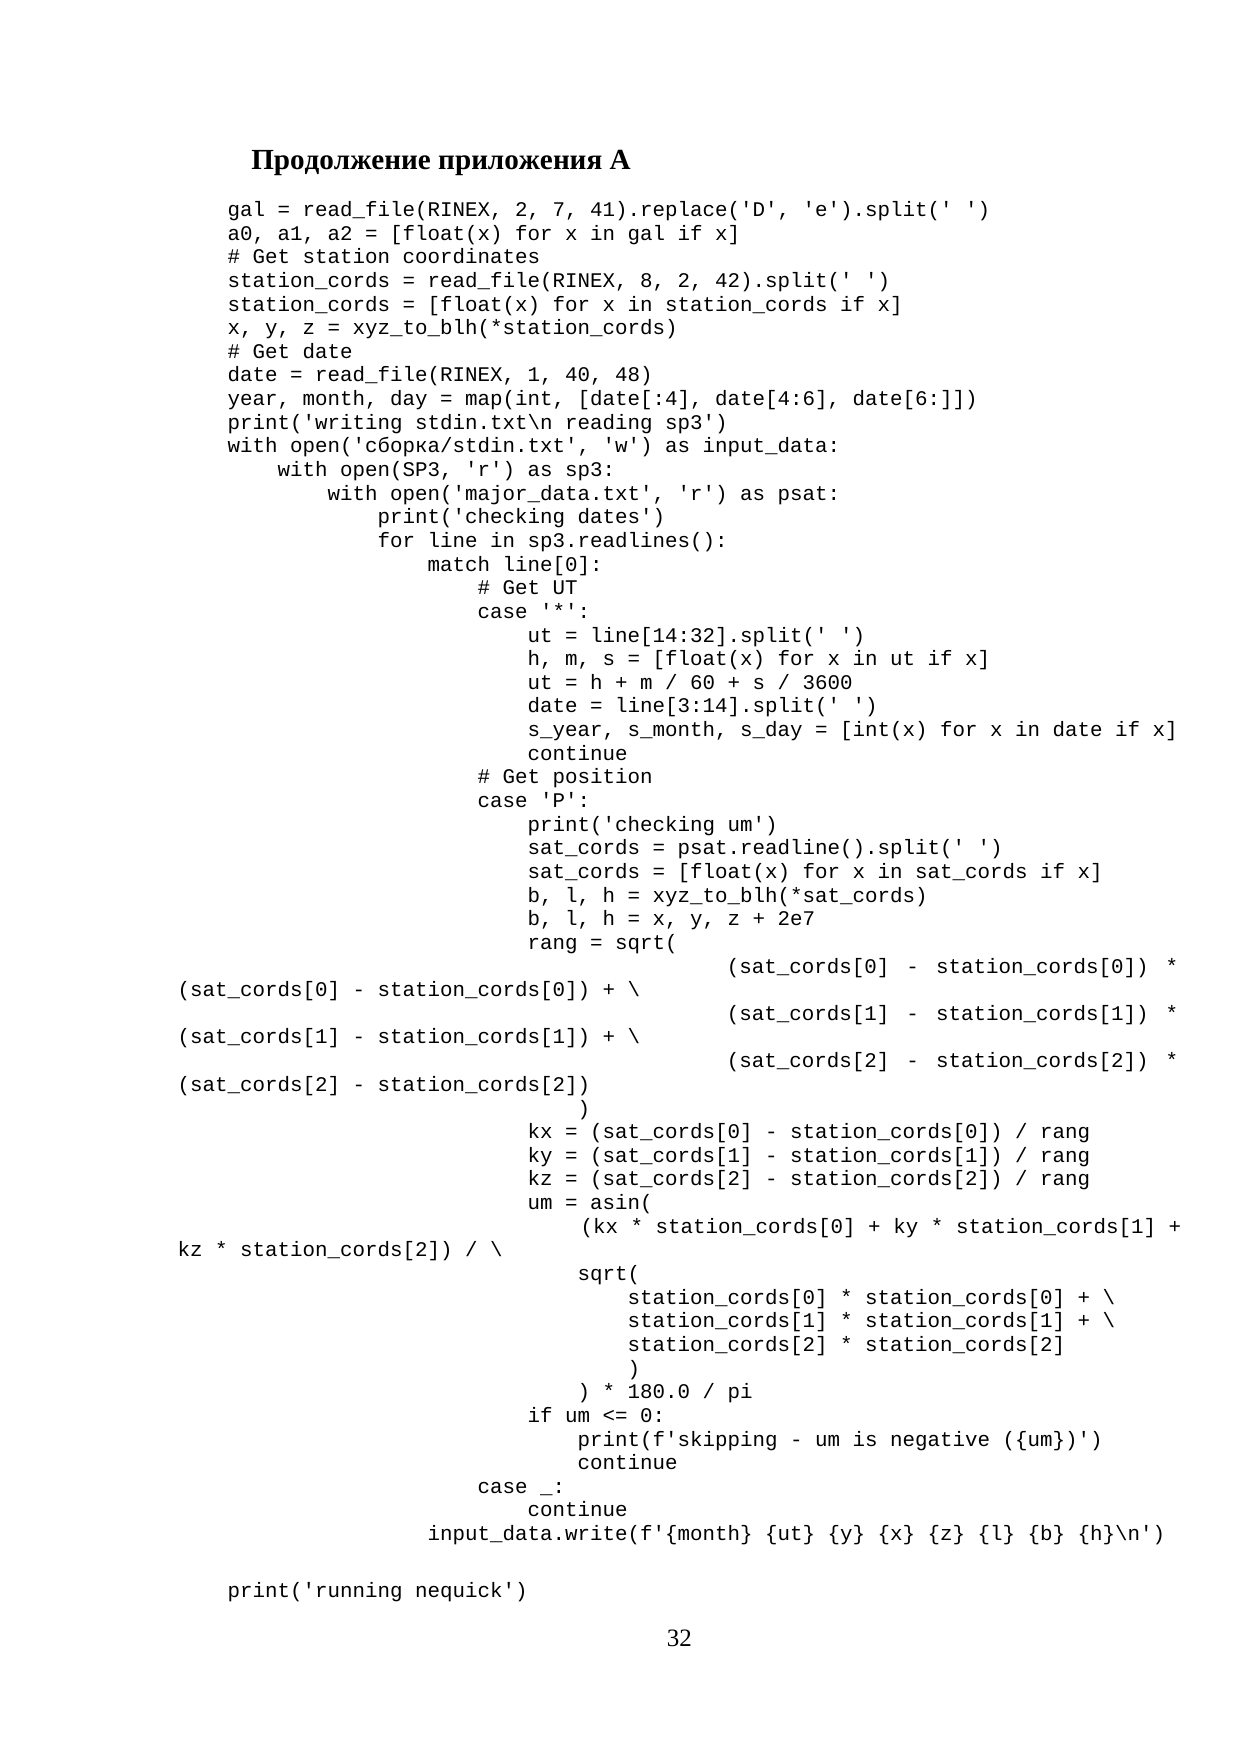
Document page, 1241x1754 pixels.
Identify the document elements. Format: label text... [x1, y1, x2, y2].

text (kx * station_cords[0] + ky * station_cords[1] + kz * station_cords[2]) / \ [177, 1216, 1181, 1263]
text station_cords = [float(x) for x in station_cords if x] [177, 293, 1181, 317]
text ut = line[14:32].split(' ') [177, 624, 1181, 648]
text # Get station coordinates [177, 246, 1181, 270]
text (sat_cords[2] - station_cords[2]) * (sat_cords[2] - station_cords[2]) [177, 1050, 1181, 1097]
text rang = sqrt( [177, 932, 1181, 956]
text x, y, z = xyz_to_blh(*station_cords) [177, 317, 1181, 341]
text ky = (sat_cords[1] - station_cords[1]) / rang [177, 1145, 1181, 1168]
text (sat_cords[1] - station_cords[1]) * (sat_cords[1] - station_cords[1]) + \ [177, 1003, 1181, 1050]
text ) [177, 1358, 1181, 1381]
text b, l, h = x, y, z + 2e7 [177, 908, 1181, 932]
text print(f'skipping - um is negative ({um})') [177, 1428, 1181, 1452]
text kz = (sat_cords[2] - station_cords[2]) / rang [177, 1168, 1181, 1192]
text continue [177, 743, 1181, 766]
text ) * 180.0 / pi [177, 1381, 1181, 1405]
text year, month, day = map(int, [date[:4], date[4:6], date[6:]]) [177, 388, 1181, 412]
text date = line[3:14].split(' ') [177, 696, 1181, 719]
text (sat_cords[0] - station_cords[0]) * (sat_cords[0] - station_cords[0]) + \ [177, 956, 1181, 1003]
text print('checking dates') [177, 506, 1181, 530]
text gal = read_file(RINEX, 2, 7, 41).replace('D', 'e').split(' ') [177, 199, 1181, 223]
text date = read_file(RINEX, 1, 40, 48) [177, 364, 1181, 388]
text continue [177, 1499, 1181, 1523]
text with open(SP3, 'r') as sp3: [177, 459, 1181, 483]
text Продолжение приложения А [177, 142, 1181, 175]
text h, m, s = [float(x) for x in ut if x] [177, 648, 1181, 672]
text if um <= 0: [177, 1405, 1181, 1428]
text station_cords[0] * station_cords[0] + \ [177, 1287, 1181, 1310]
text with open('major_data.txt', 'r') as psat: [177, 483, 1181, 506]
text for line in sp3.readlines(): [177, 530, 1181, 554]
text sat_cords = psat.readline().split(' ') [177, 837, 1181, 861]
text # Get UT [177, 577, 1181, 601]
text continue [177, 1452, 1181, 1476]
text print('checking um') [177, 814, 1181, 837]
text station_cords[1] * station_cords[1] + \ [177, 1310, 1181, 1334]
text input_data.write(f'{month} {ut} {y} {x} {z} {l} {b} {h}\n') [177, 1523, 1181, 1547]
text ut = h + m / 60 + s / 3600 [177, 672, 1181, 696]
text b, l, h = xyz_to_blh(*sat_cords) [177, 885, 1181, 908]
text case 'P': [177, 790, 1181, 814]
text # Get position [177, 766, 1181, 790]
text station_cords[2] * station_cords[2] [177, 1334, 1181, 1358]
text case _: [177, 1476, 1181, 1499]
text sqrt( [177, 1263, 1181, 1287]
text kx = (sat_cords[0] - station_cords[0]) / rang [177, 1121, 1181, 1145]
text a0, a1, a2 = [float(x) for x in gal if x] [177, 223, 1181, 246]
text print('running nequick') [177, 1580, 1181, 1604]
text um = asin( [177, 1192, 1181, 1216]
text case '*': [177, 601, 1181, 624]
text s_year, s_month, s_day = [int(x) for x in date if x] [177, 719, 1181, 743]
text ) [177, 1097, 1181, 1121]
text match line[0]: [177, 554, 1181, 577]
text sat_cords = [float(x) for x in sat_cords if x] [177, 861, 1181, 885]
text with open('сборка/stdin.txt', 'w') as input_data: [177, 435, 1181, 459]
text # Get date [177, 341, 1181, 364]
text print('writing stdin.txt\n reading sp3') [177, 412, 1181, 435]
text station_cords = read_file(RINEX, 8, 2, 42).split(' ') [177, 270, 1181, 293]
